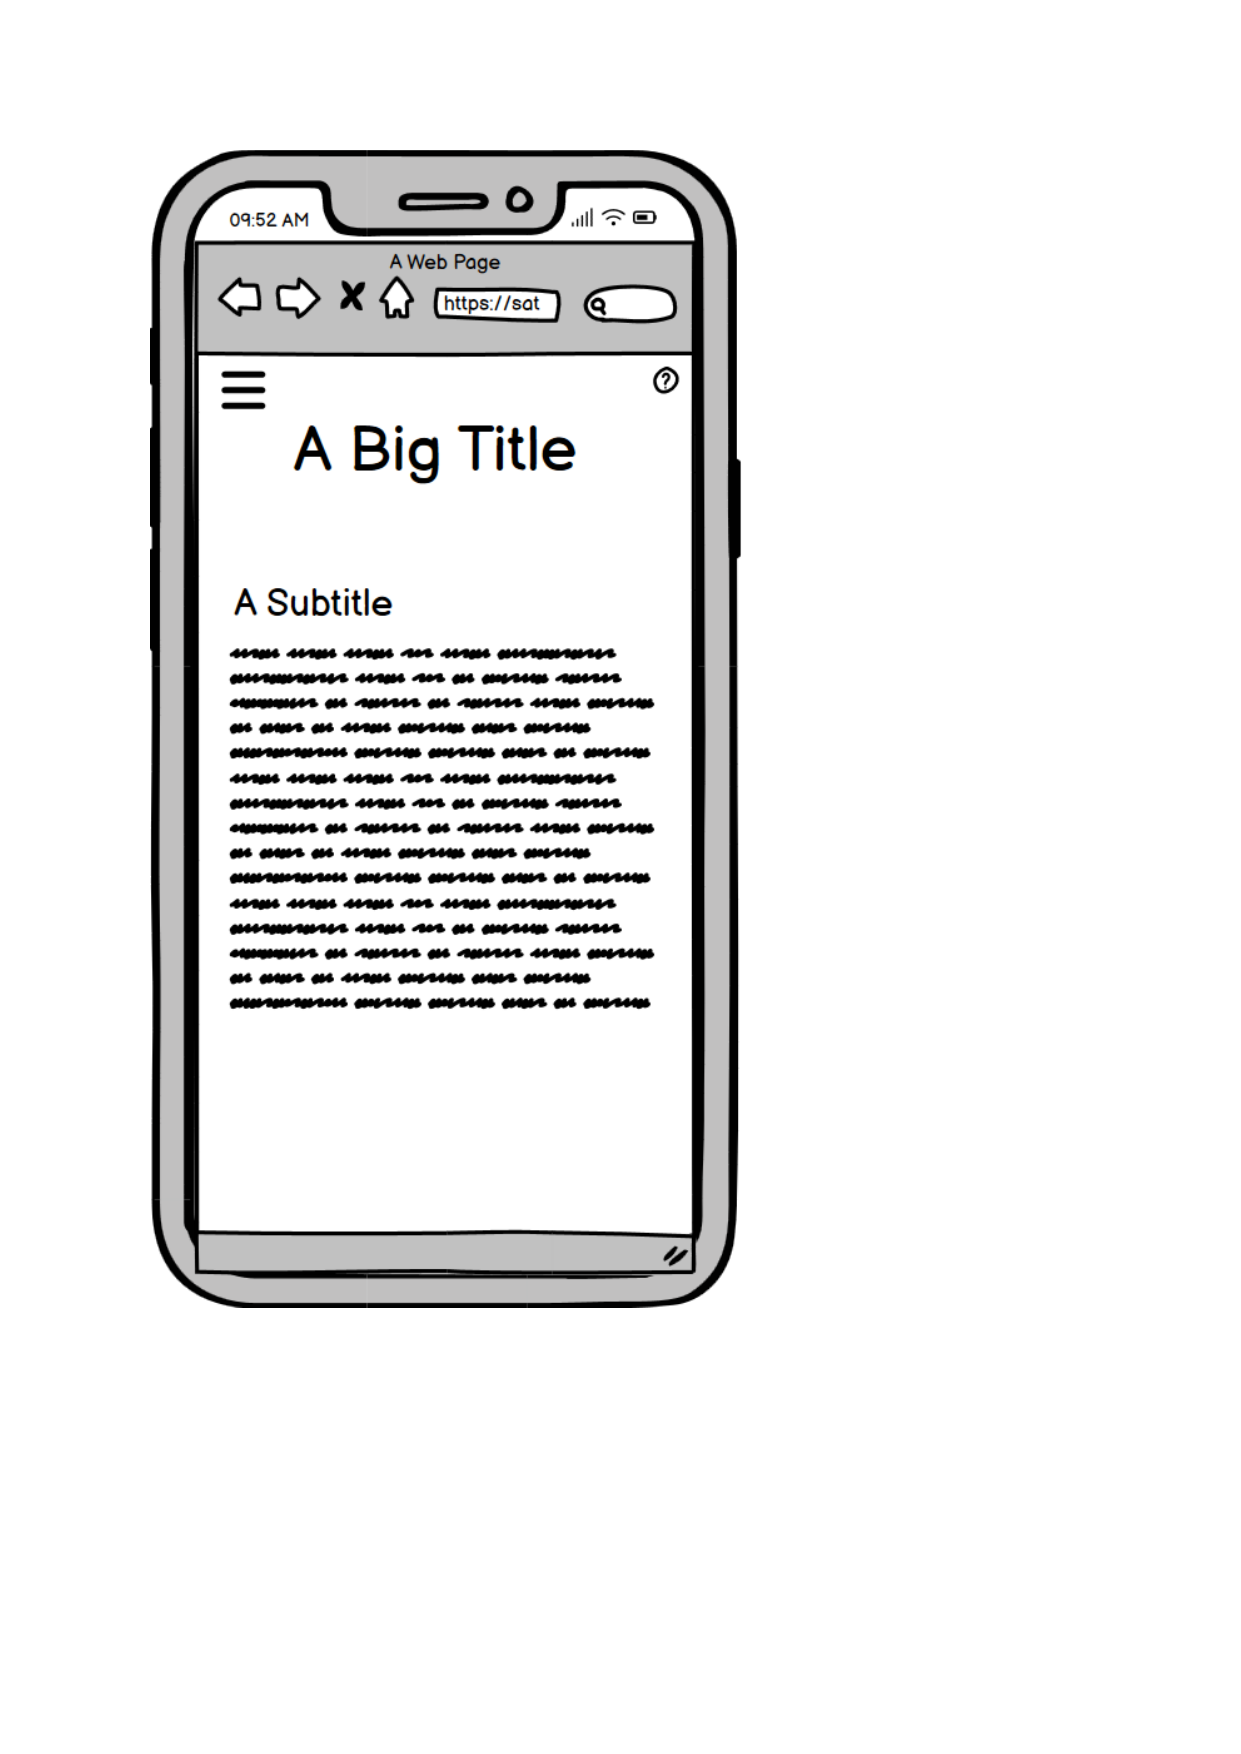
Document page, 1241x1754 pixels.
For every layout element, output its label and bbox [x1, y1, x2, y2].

picture [150, 150, 742, 1308]
